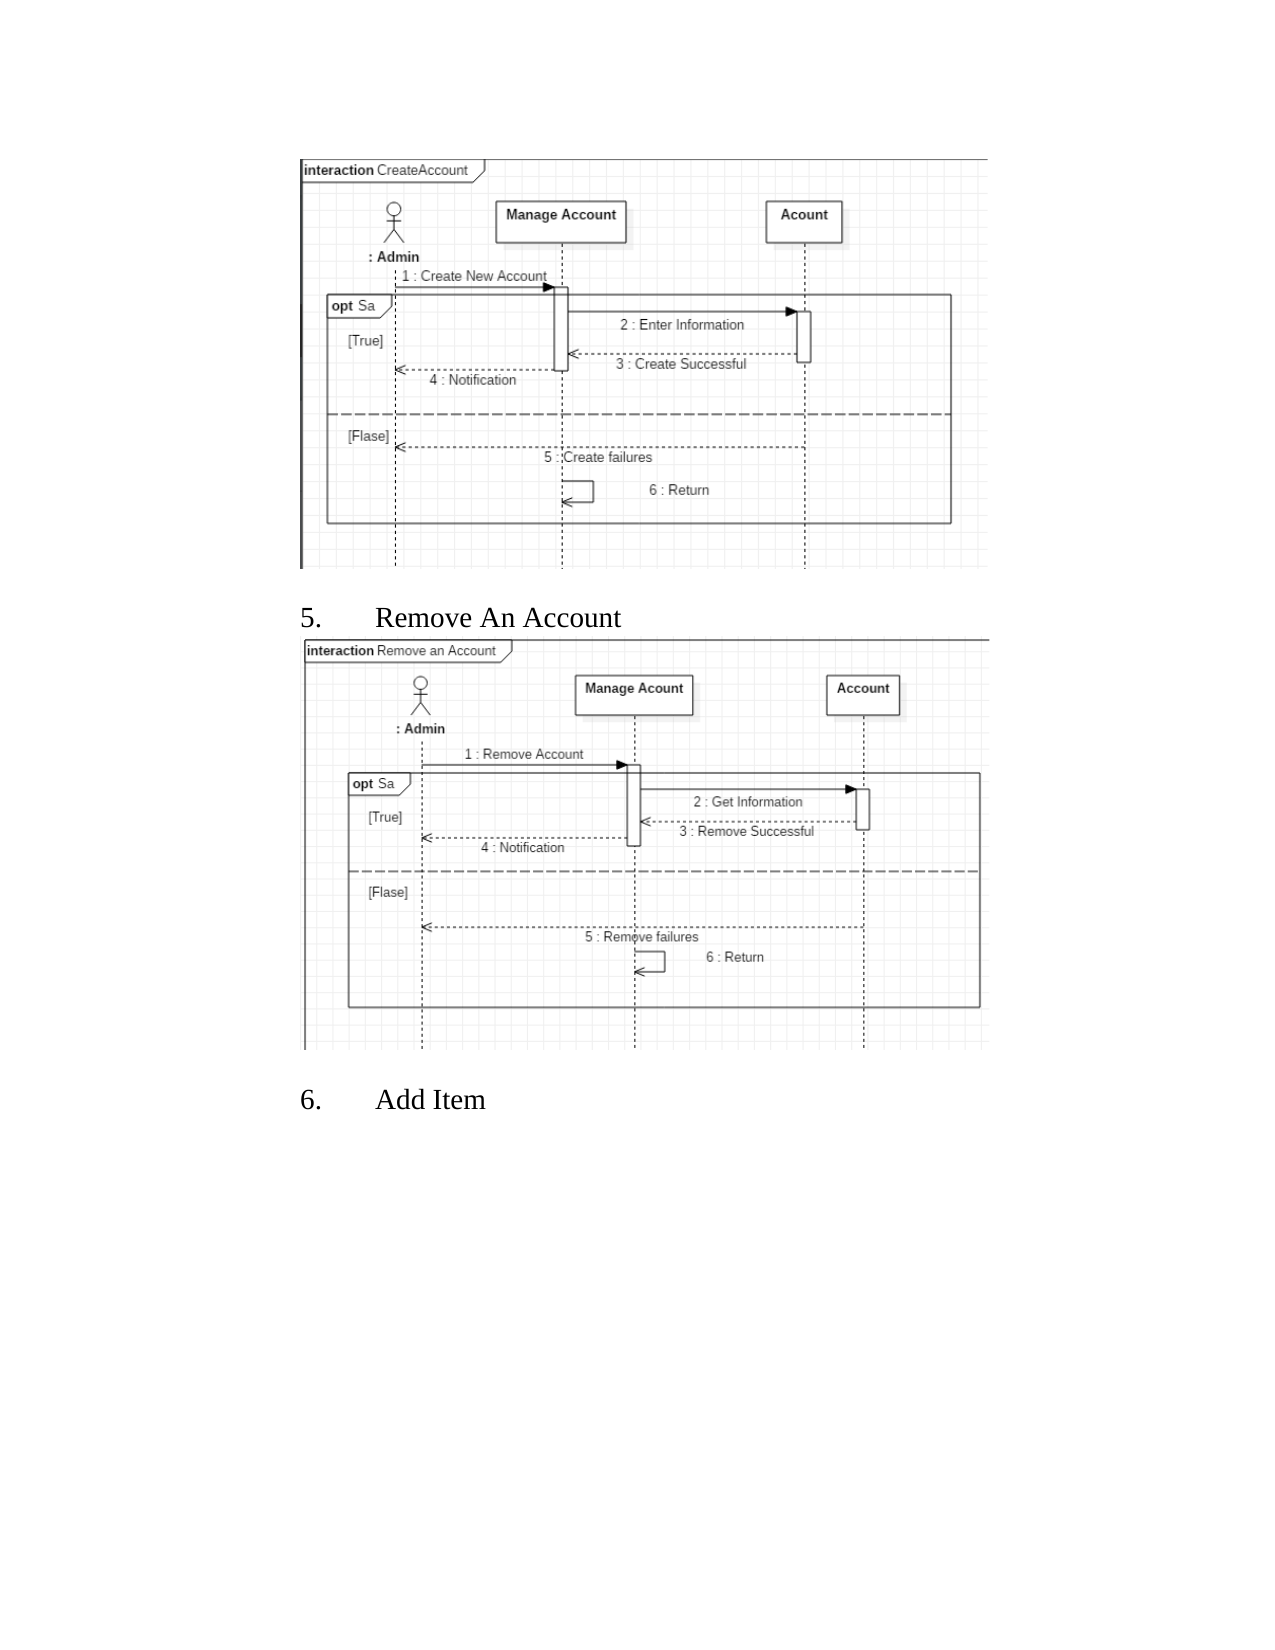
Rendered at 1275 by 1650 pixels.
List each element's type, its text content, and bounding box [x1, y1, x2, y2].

list Remove An Account [225, 601, 1125, 634]
picture [300, 159, 988, 569]
list Add Item [225, 1082, 1125, 1116]
picture [300, 636, 990, 1050]
